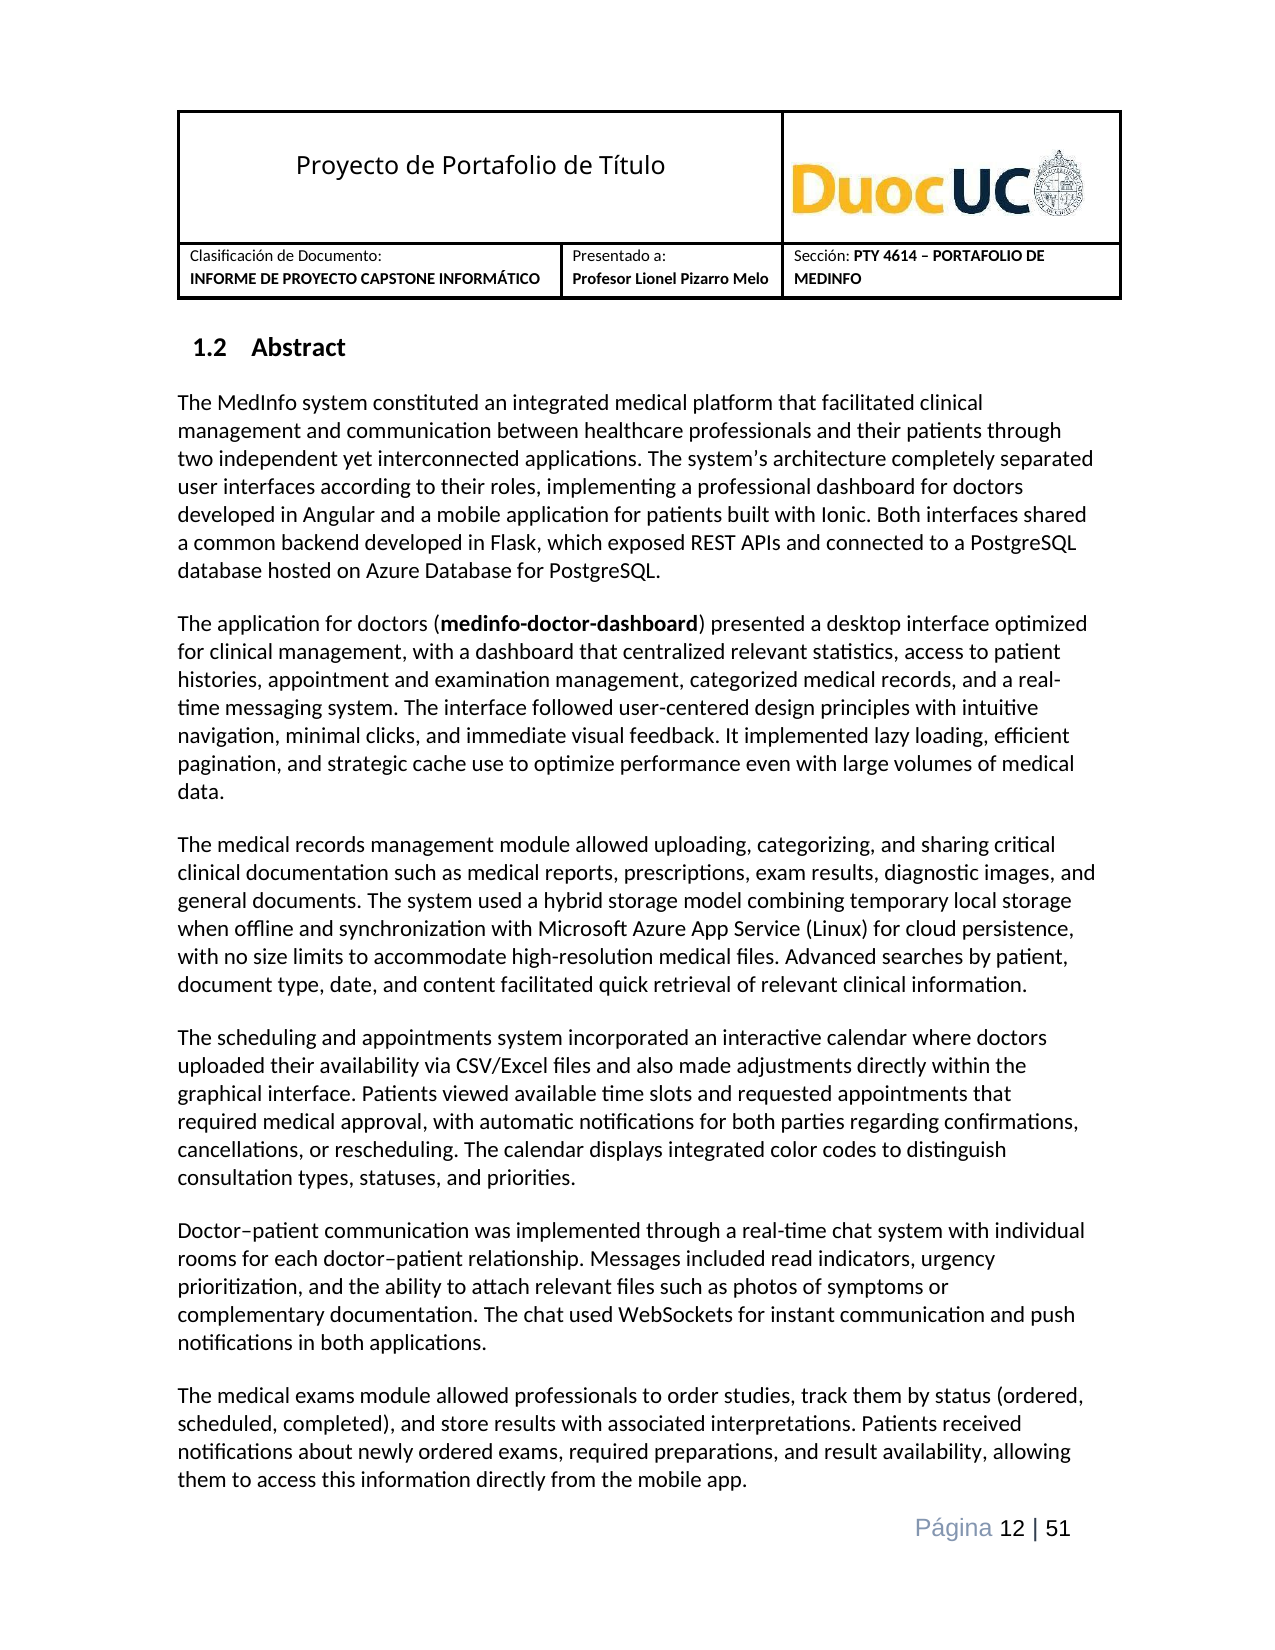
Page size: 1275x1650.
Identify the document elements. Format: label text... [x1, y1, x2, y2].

text The medical records management module allowed uploading, categorizing, and sharing critical clinical documentation such as medical reports, prescriptions, exam results, diagnostic images, and general documents. The system used a hybrid storage model combining temporary local storage when offline and synchronization with Microsoft Azure App Service (Linux) for cloud persistence, with no size limits to accommodate high-resolution medical files. Advanced searches by patient, document type, date, and content facilitated quick retrieval of relevant clinical information. [177, 830, 1098, 998]
text The scheduling and appointments system incorporated an interactive calendar where doctors uploaded their availability via CSV/Excel files and also made adjustments directly within the graphical interface. Patients viewed available time slots and requested appointments that required medical approval, with automatic notifications for both parties regarding confirmations, cancellations, or rescheduling. The calendar displays integrated color codes to distinguish consultation types, statuses, and priorities. [177, 1023, 1098, 1191]
text The application for doctors (medinfo-doctor-dashboard) presented a desktop interface optimized for clinical management, with a dashboard that centralized relevant statistics, access to patient histories, appointment and examination management, categorized medical records, and a real-time messaging system. The interface followed user-centered design principles with intuitive navigation, minimal clicks, and immediate visual feedback. It implemented lazy loading, efficient pagination, and strategic cache use to optimize performance even with large volumes of medical data. [177, 609, 1098, 805]
text The MedInfo system constituted an integrated medical platform that facilitated clinical management and communication between healthcare professionals and their patients through two independent yet interconnected applications. The system’s architecture completely separated user interfaces according to their roles, implementing a professional dashboard for doctors developed in Angular and a mobile application for patients built with Ionic. Both interfaces shared a common backend developed in Flask, which exposed REST APIs and connected to a PostgreSQL database hosted on Azure Database for PostgreSQL. [177, 388, 1098, 584]
text Doctor–patient communication was implemented through a real-time chat system with individual rooms for each doctor–patient relationship. Messages included read indicators, urgency prioritization, and the ability to attach relevant files such as photos of symptoms or complementary documentation. The chat used WebSockets for instant communication and push notifications in both applications. [177, 1216, 1098, 1356]
picture [791, 149, 1085, 216]
subtitle Abstract [192, 330, 1098, 363]
text The medical exams module allowed professionals to order studies, track them by status (ordered, scheduled, completed), and store results with associated interpretations. Patients received notifications about newly ordered exams, required preparations, and result availability, allowing them to access this information directly from the mobile app. [177, 1381, 1098, 1493]
